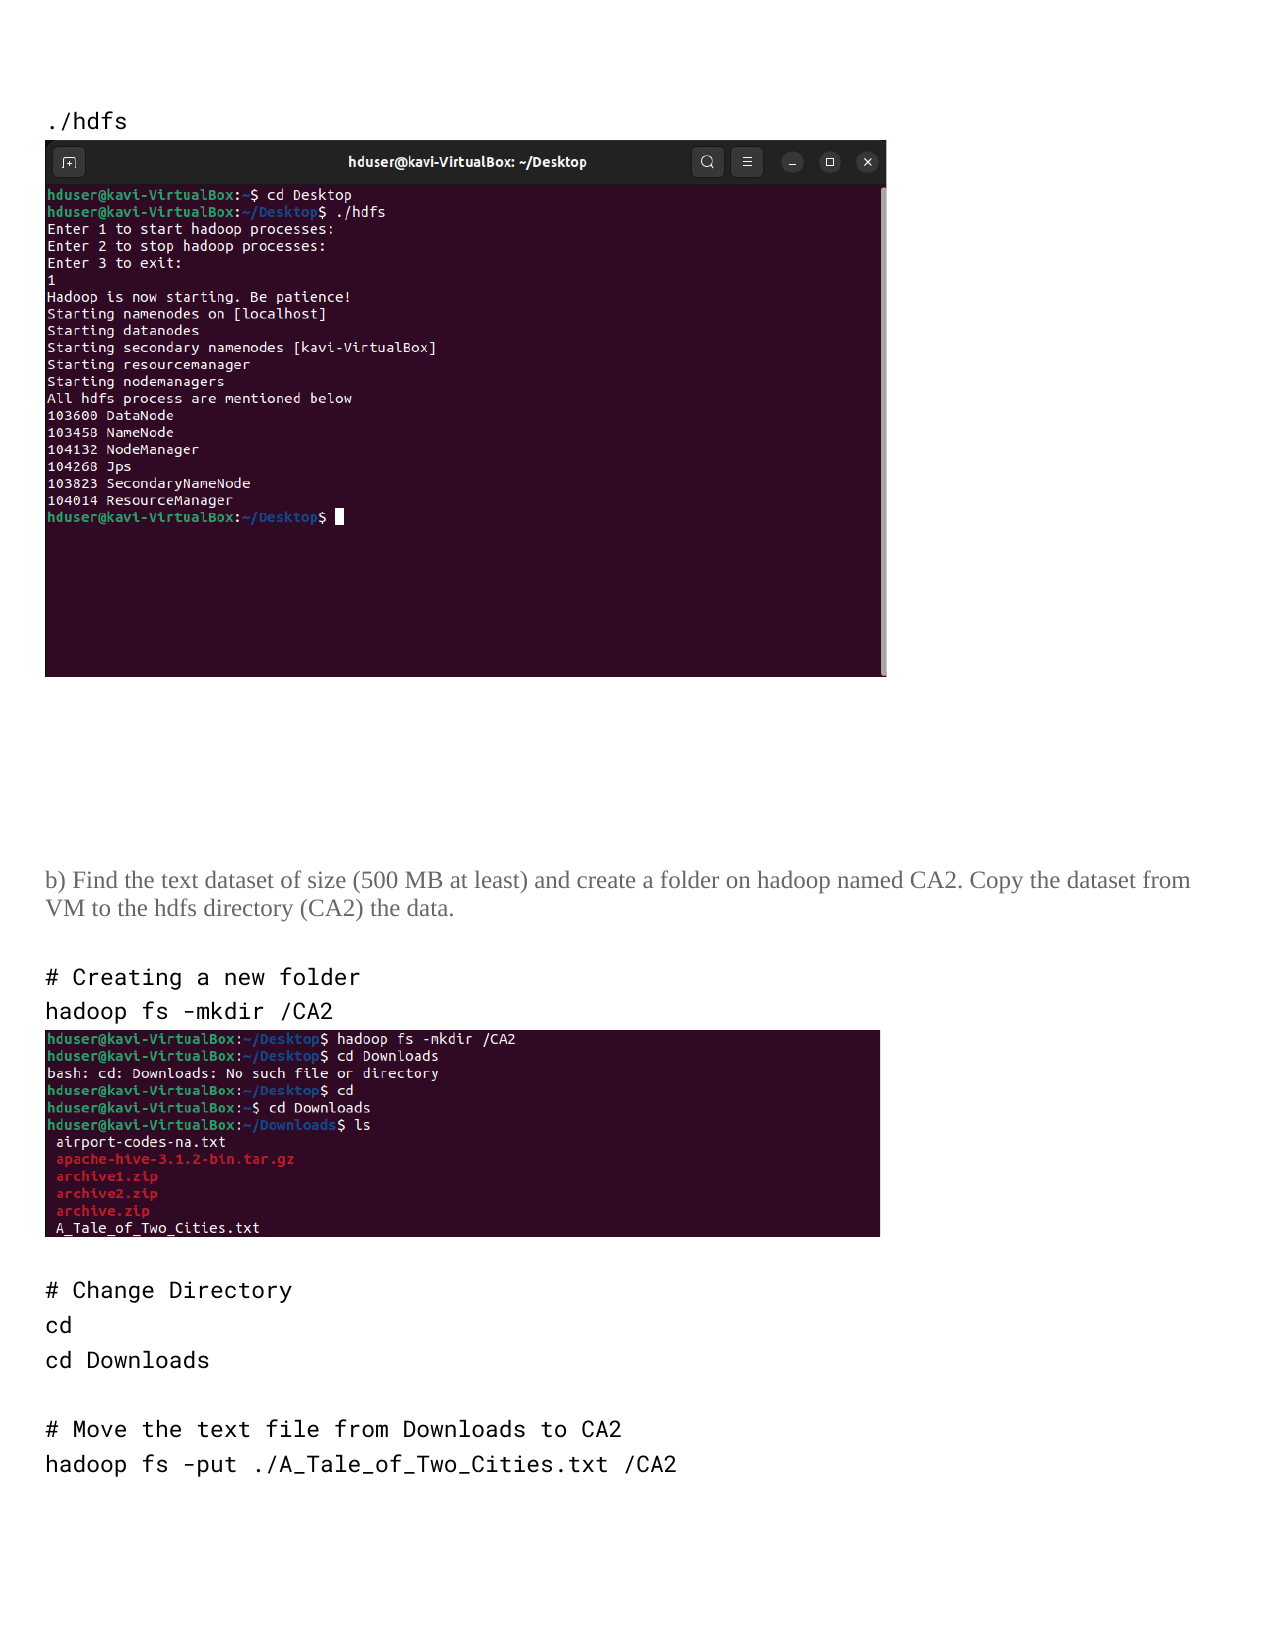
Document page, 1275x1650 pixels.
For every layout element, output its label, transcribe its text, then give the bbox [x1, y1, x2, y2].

text cd Downloads [45, 1344, 1230, 1374]
text ./hdfs [45, 105, 1230, 135]
text cd [45, 1309, 1230, 1340]
text # Creating a new folder [45, 961, 1230, 991]
text # Change Directory [45, 1275, 1230, 1305]
text hadoop fs -mkdir /CA2 [45, 996, 1230, 1026]
text # Move the text file from Downloads to CA2 [45, 1414, 1230, 1444]
picture [45, 1030, 881, 1237]
subtitle b) Find the text dataset of size (500 MB at least) and create a folder on hadoop named CA2. Copy the dataset from VM to the hdfs directory (CA2) the data. [45, 865, 1230, 922]
text hadoop fs -put ./A_Tale_of_Two_Cities.txt /CA2 [45, 1448, 1230, 1478]
picture [45, 140, 887, 677]
